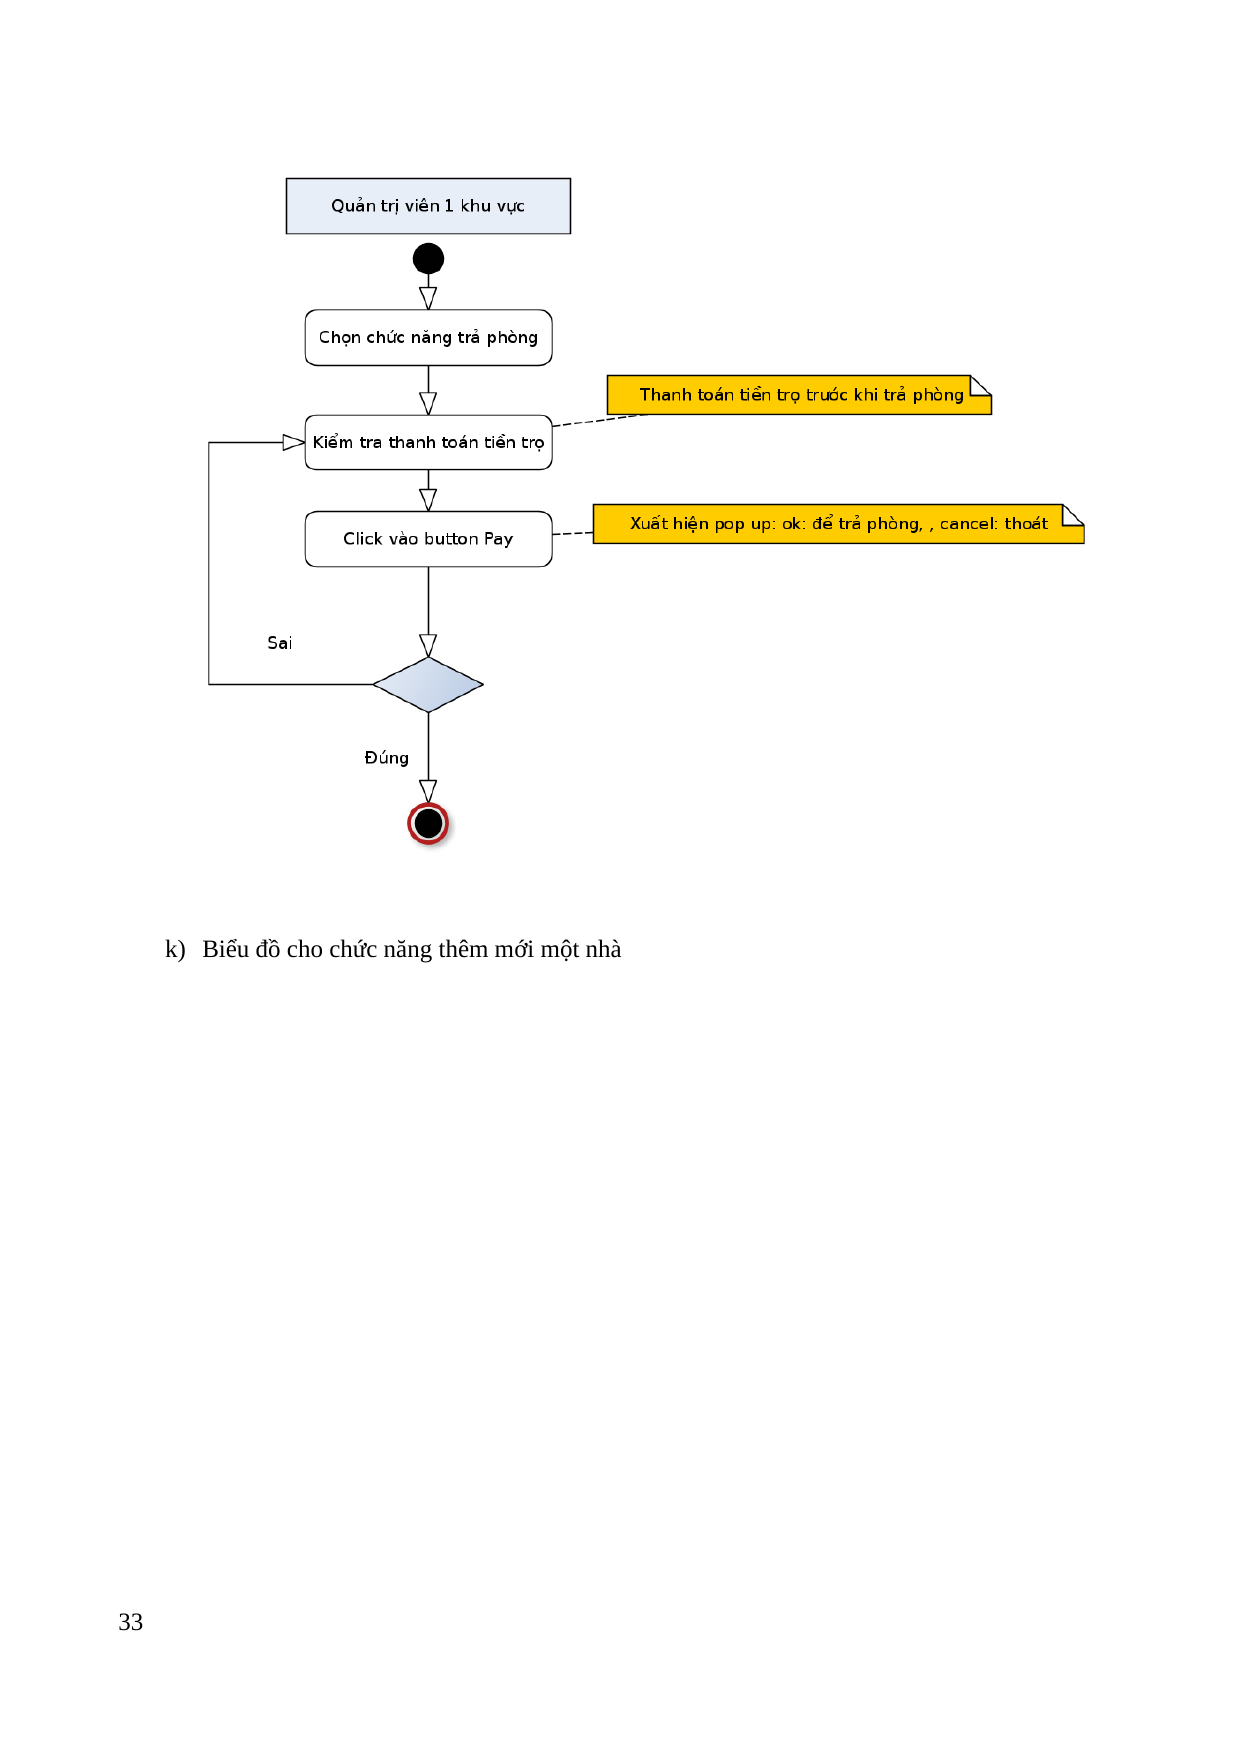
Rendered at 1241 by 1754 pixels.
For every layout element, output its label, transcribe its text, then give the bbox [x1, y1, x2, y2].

picture [141, 143, 1099, 877]
list Biểu đồ cho chức năng thêm mới một nhà [165, 934, 1122, 962]
